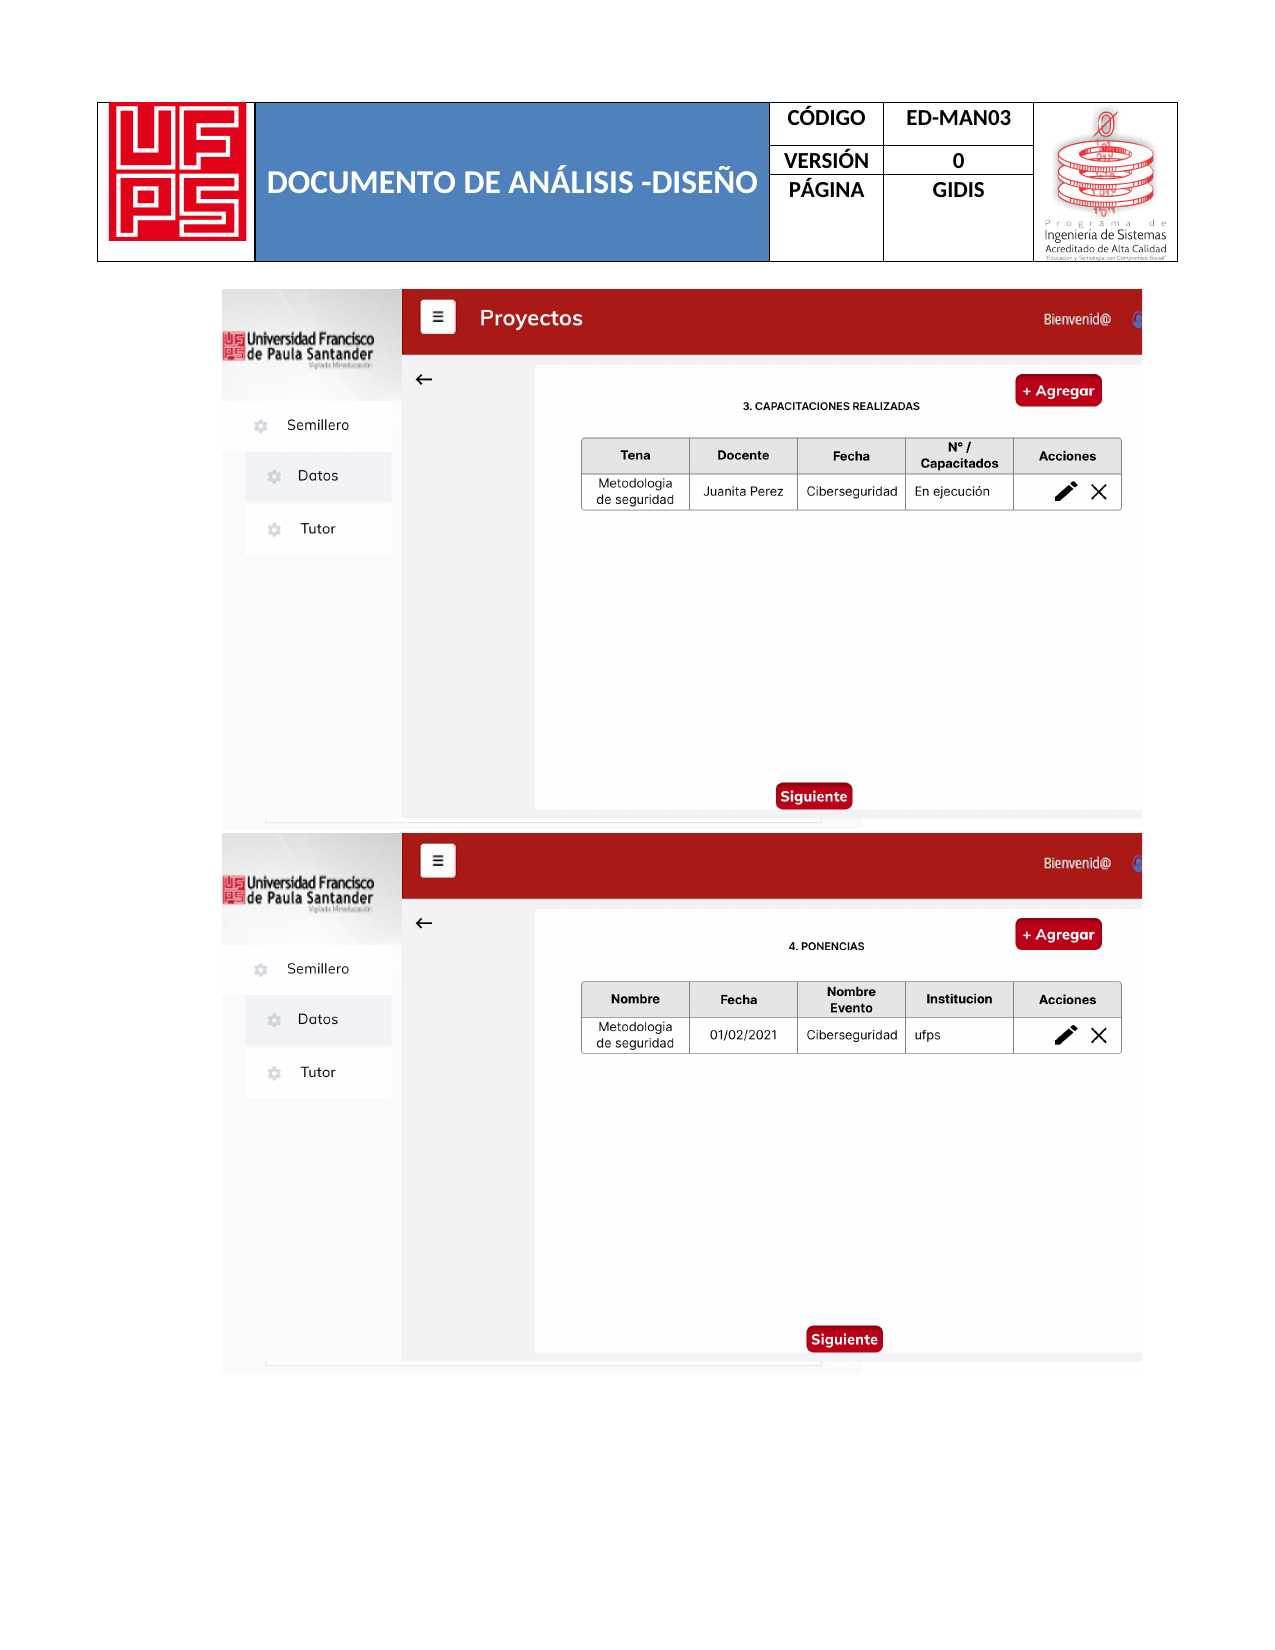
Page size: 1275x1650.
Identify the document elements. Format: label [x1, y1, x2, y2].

picture [221, 833, 1143, 1373]
picture [108, 102, 247, 241]
picture [1045, 102, 1166, 261]
picture [221, 289, 1143, 830]
